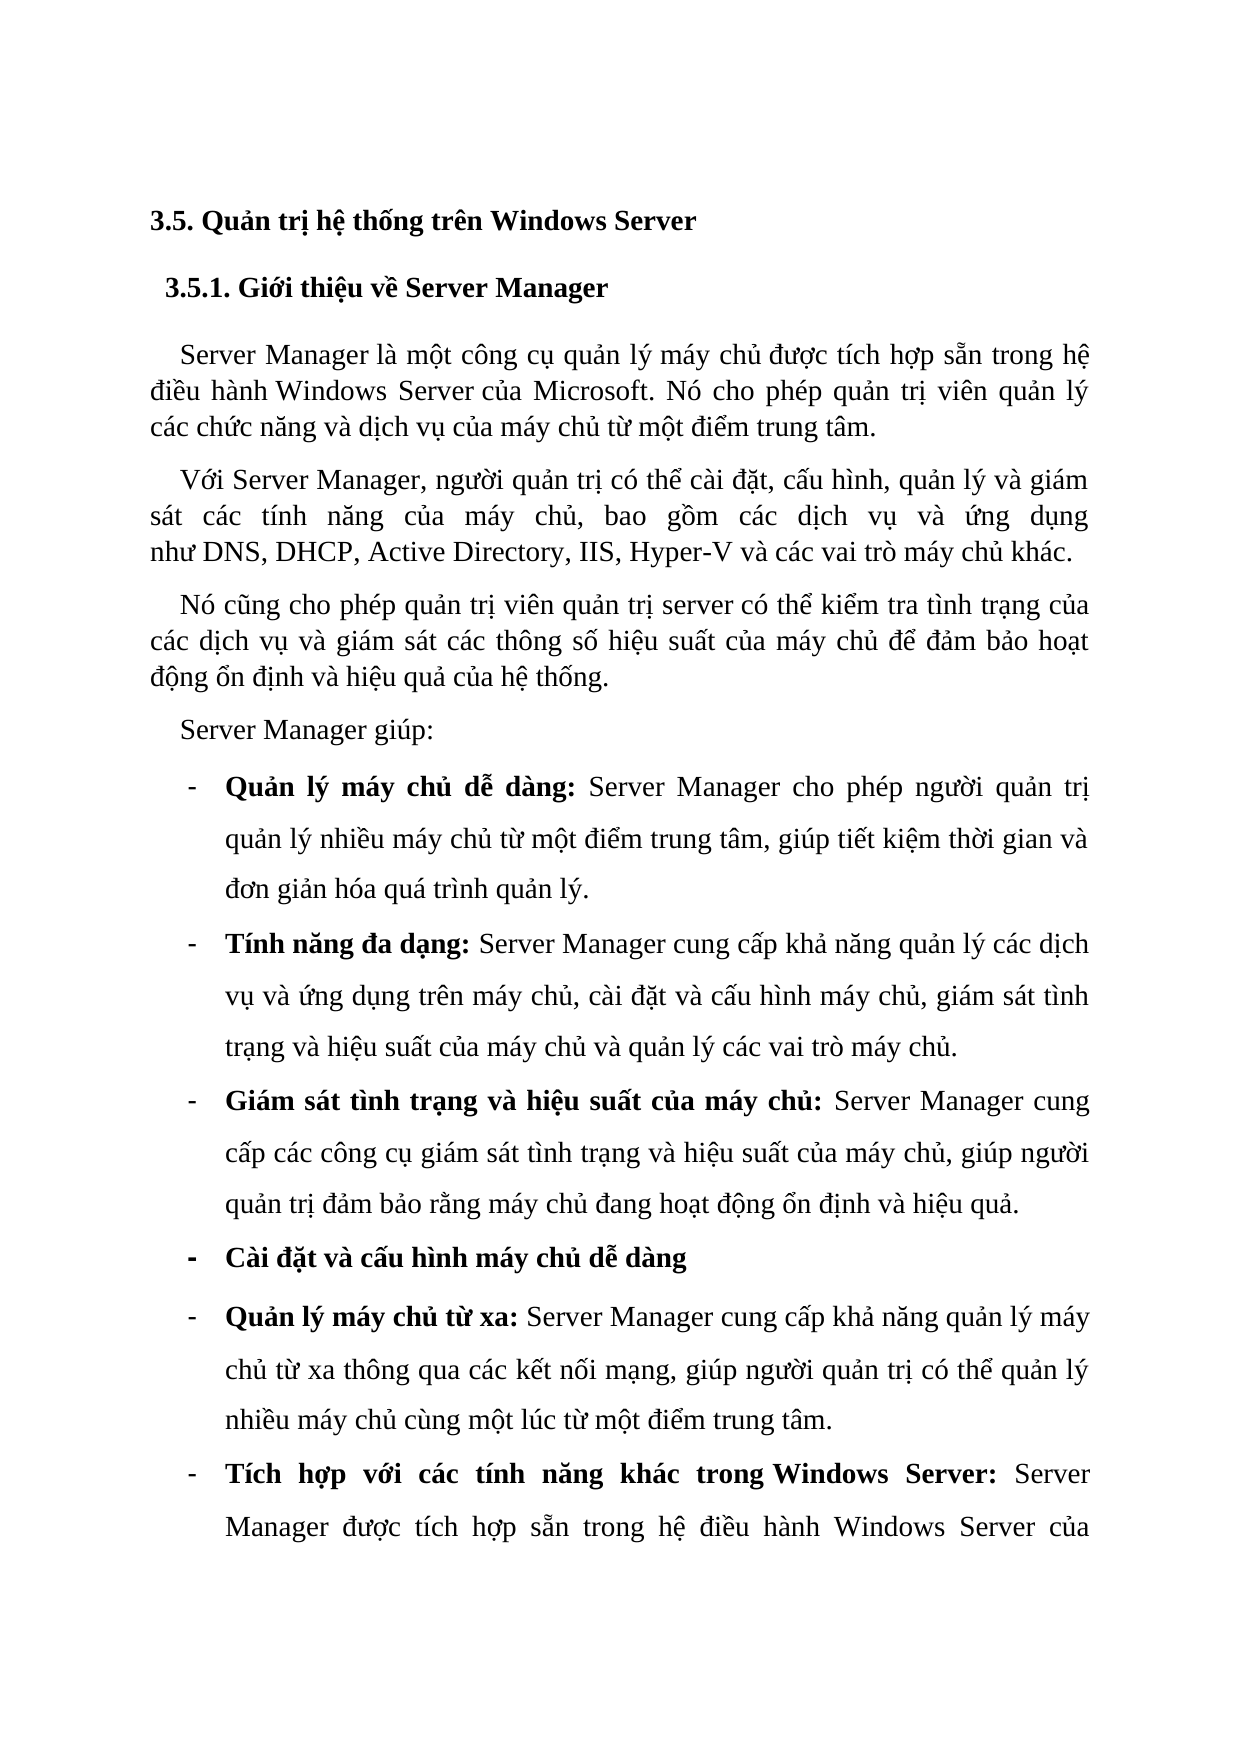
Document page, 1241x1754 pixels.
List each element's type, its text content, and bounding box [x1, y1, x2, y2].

list Quản lý máy chủ dễ dàng: Server Manager cho phép người quản trị quản lý nhiều máy chủ từ một điểm trung tâm, giúp tiết kiệm thời gian và đơn giản hóa quá trình quản lý. [187, 765, 1090, 905]
subtitle 3.5.1. Giới thiệu về Server Manager [165, 270, 1090, 303]
list Quản lý máy chủ từ xa: Server Manager cung cấp khả năng quản lý máy chủ từ xa thông qua các kết nối mạng, giúp người quản trị có thể quản lý nhiều máy chủ cùng một lúc từ một điểm trung tâm. [187, 1296, 1090, 1436]
list Giám sát tình trạng và hiệu suất của máy chủ: Server Manager cung cấp các công cụ giám sát tình trạng và hiệu suất của máy chủ, giúp người quản trị đảm bảo rằng máy chủ đang hoạt động ổn định và hiệu quả. [187, 1079, 1090, 1219]
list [187, 1453, 1090, 1543]
text Với Server Manager, người quản trị có thể cài đặt, cấu hình, quản lý và giám sát các tính năng của máy chủ, bao gồm các dịch vụ và ứng dụng như DNS, DHCP, Active Directory, IIS, Hyper-V và các vai trò máy chủ khác. [150, 462, 1090, 568]
text Server Manager giúp: [150, 712, 1090, 746]
subtitle 3.5. Quản trị hệ thống trên Windows Server [150, 203, 1090, 236]
text Server Manager là một công cụ quản lý máy chủ được tích hợp sẵn trong hệ điều hành Windows Server của Microsoft. Nó cho phép quản trị viên quản lý các chức năng và dịch vụ của máy chủ từ một điểm trung tâm. [150, 337, 1090, 443]
list Tính năng đa dạng: Server Manager cung cấp khả năng quản lý các dịch vụ và ứng dụng trên máy chủ, cài đặt và cấu hình máy chủ, giám sát tình trạng và hiệu suất của máy chủ và quản lý các vai trò máy chủ. [187, 922, 1090, 1062]
list Cài đặt và cấu hình máy chủ dễ dàng [187, 1236, 1090, 1276]
text Nó cũng cho phép quản trị viên quản trị server có thể kiểm tra tình trạng của các dịch vụ và giám sát các thông số hiệu suất của máy chủ để đảm bảo hoạt động ổn định và hiệu quả của hệ thống. [150, 587, 1090, 693]
